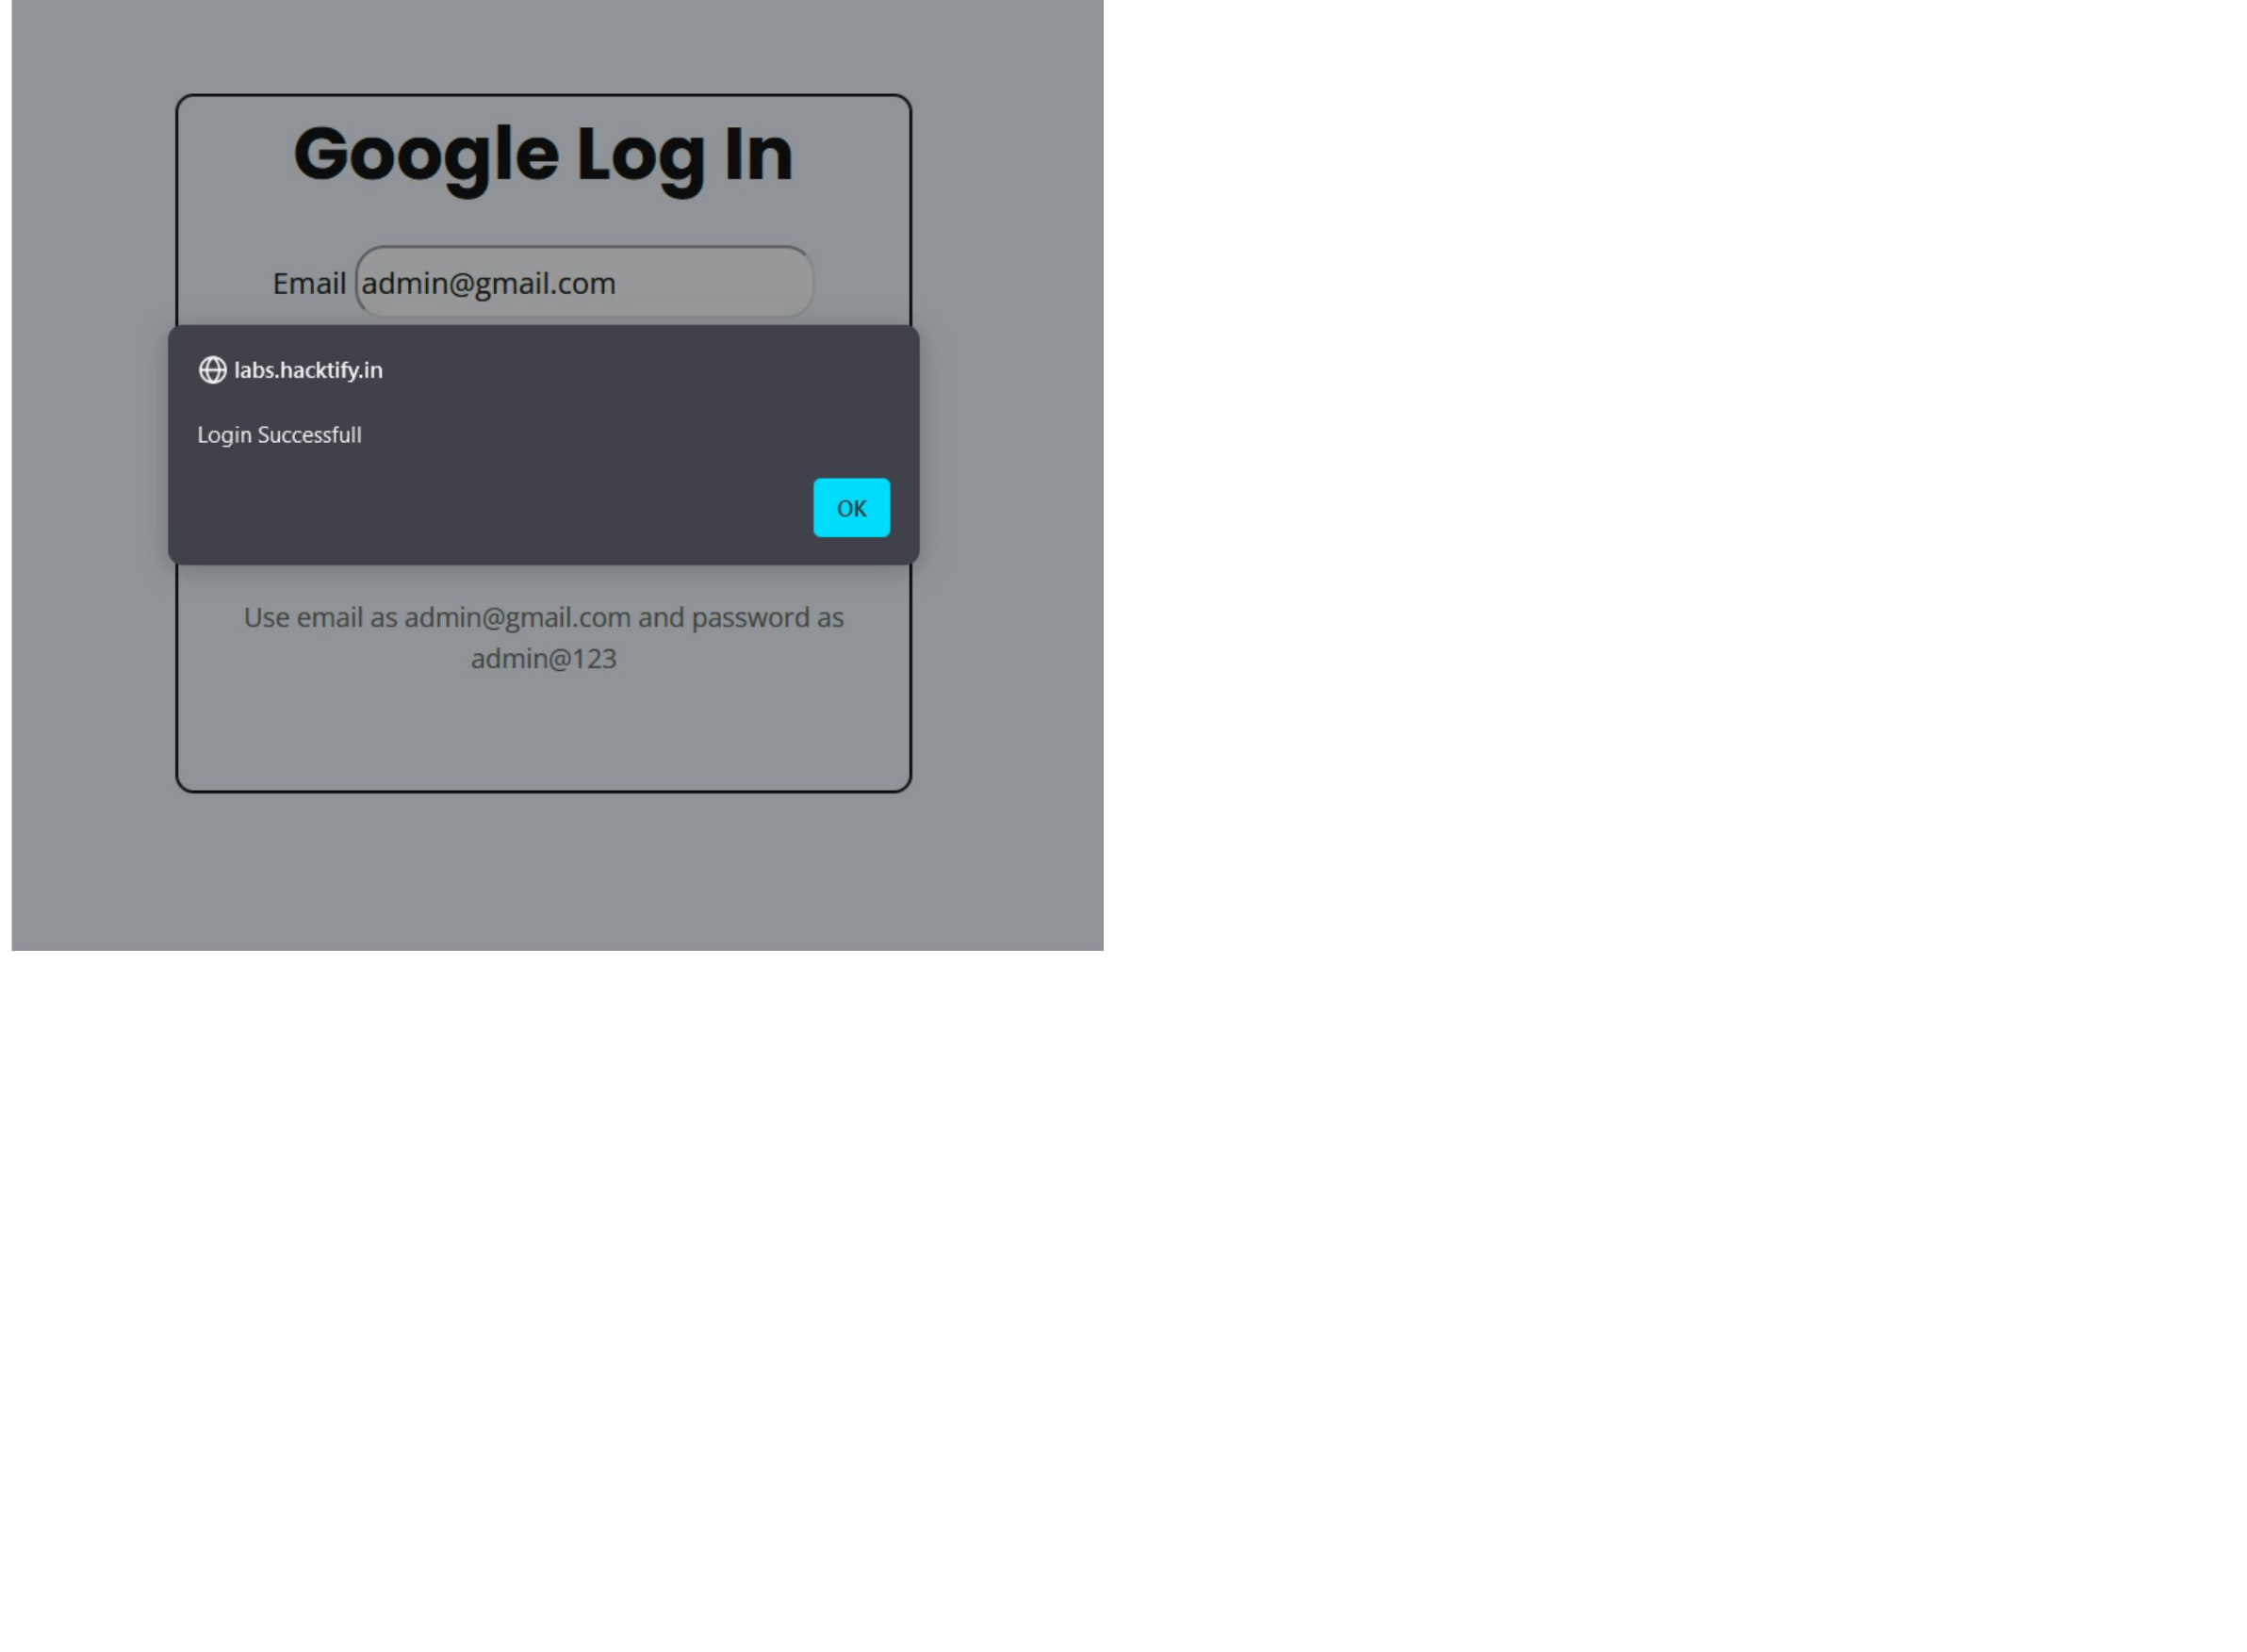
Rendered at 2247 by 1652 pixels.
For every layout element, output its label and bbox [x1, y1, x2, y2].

picture [9, 0, 1106, 955]
